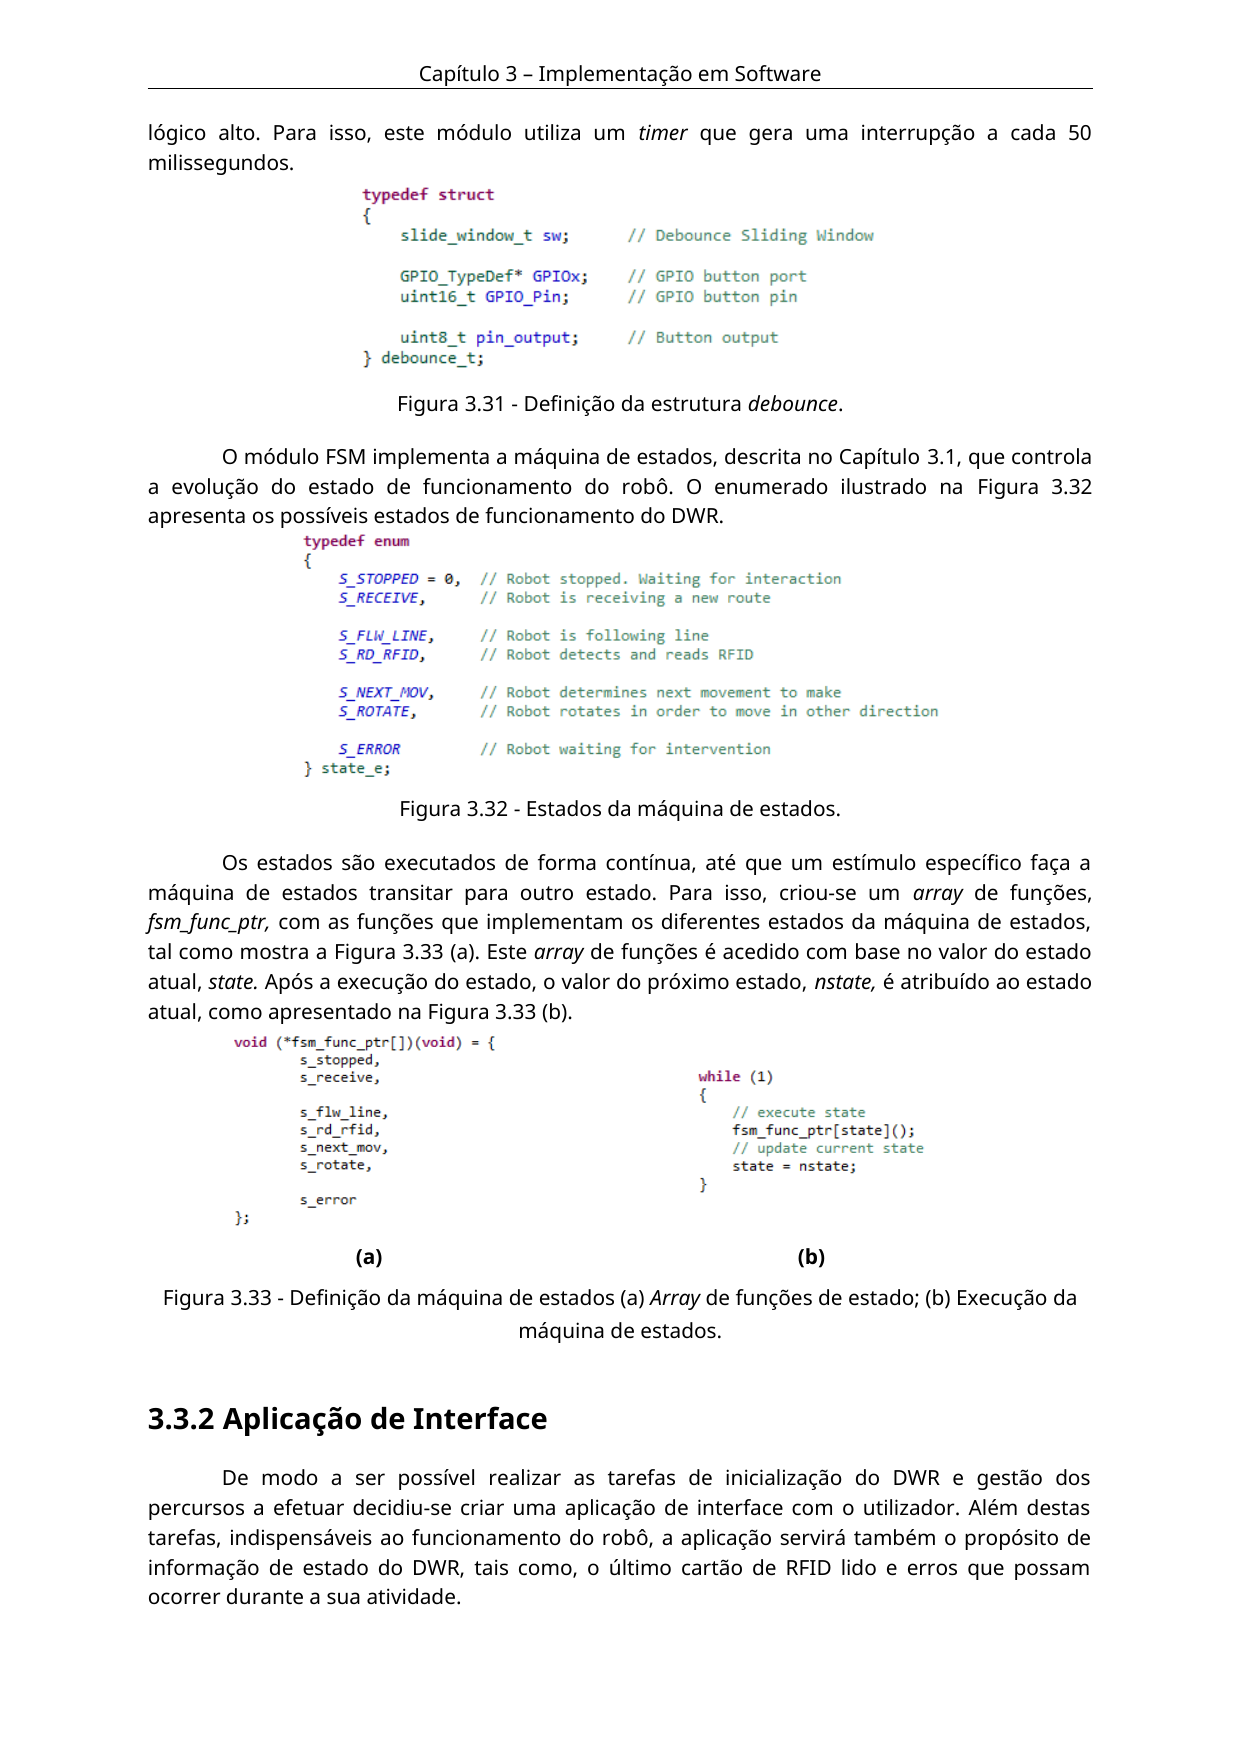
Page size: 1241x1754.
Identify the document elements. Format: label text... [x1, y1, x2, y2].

picture [693, 1061, 929, 1196]
picture [232, 1026, 505, 1230]
table_cell (a) [148, 1243, 590, 1283]
subtitle Aplicação de Interface [148, 1399, 1092, 1438]
table_header [148, 1027, 590, 1242]
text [148, 118, 1092, 176]
picture [301, 531, 940, 782]
picture [362, 177, 879, 377]
table_cell (b) [590, 1243, 1032, 1283]
text De modo a ser possível realizar as tarefas de inicialização do DWR e gestão dos percursos a efetuar decidiu-se criar uma aplicação de interface com o utilizador. Além destas tarefas, indispensáveis ao funcionamento do robô, a aplicação servirá também o propósito de informação de estado do DWR, tais como, o último cartão de RFID lido e erros que possam ocorrer durante a sua atividade. [148, 1463, 1092, 1611]
table_header [590, 1027, 1032, 1242]
